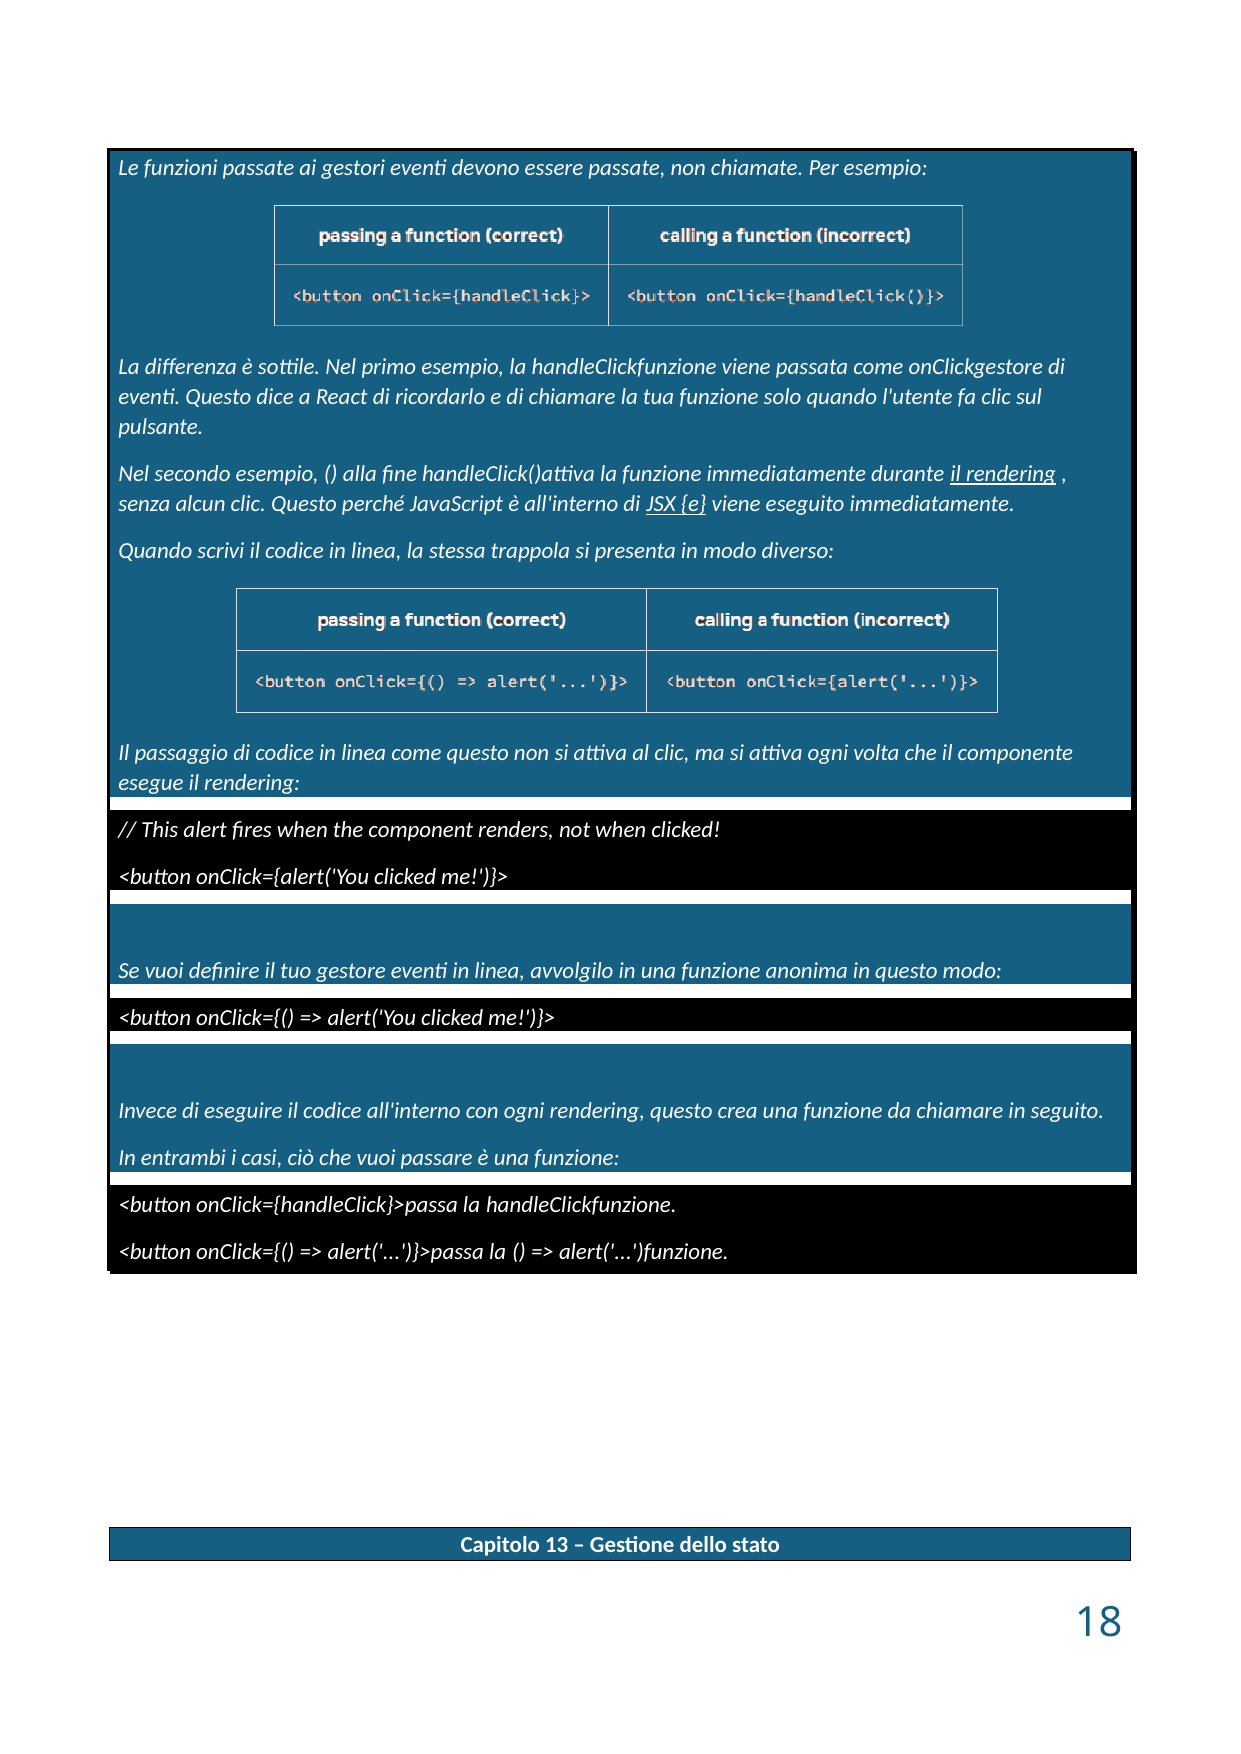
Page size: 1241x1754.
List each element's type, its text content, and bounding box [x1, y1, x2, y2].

text <button onClick={handleClick}>passa la handleClickfunzione. [110, 1185, 1131, 1218]
text Invece di eseguire il codice all'interno con ogni rendering, questo crea una funzione da chiamare in seguito. [110, 1091, 1131, 1125]
text In entrambi i casi, ciò che vuoi passare è una funzione: [110, 1138, 1131, 1172]
text <button onClick={alert('You clicked me!')}> [110, 857, 1131, 890]
text Quando scrivi il codice in linea, la stessa trappola si presenta in modo diverso: [110, 531, 1131, 564]
text Nel secondo esempio, () alla fine handleClick()attiva la funzione immediatamente durante il rendering , senza alcun clic. Questo perché JavaScript è all'interno di JSX {e} viene eseguito immediatamente. [110, 454, 1131, 517]
text Capitolo 13 – Gestione dello stato [110, 1528, 1130, 1560]
text <button onClick={() => alert('You clicked me!')}> [110, 998, 1131, 1031]
picture [231, 583, 1009, 720]
text Le funzioni passate ai gestori eventi devono essere passate, non chiamate. Per esempio: [110, 151, 1131, 181]
picture [271, 199, 970, 333]
text // This alert fires when the component renders, not when clicked! [110, 810, 1131, 843]
text <button onClick={() => alert('...')}>passa la () => alert('...')funzione. [110, 1232, 1131, 1268]
text Il passaggio di codice in linea come questo non si attiva al clic, ma si attiva ogni volta che il componente esegue il rendering: [110, 733, 1131, 797]
text La differenza è sottile. Nel primo esempio, la handleClickfunzione viene passata come onClickgestore di eventi. Questo dice a React di ricordarlo e di chiamare la tua funzione solo quando l'utente fa clic sul pulsante. [110, 347, 1131, 440]
text Se vuoi definire il tuo gestore eventi in linea, avvolgilo in una funzione anonima in questo modo: [110, 951, 1131, 984]
